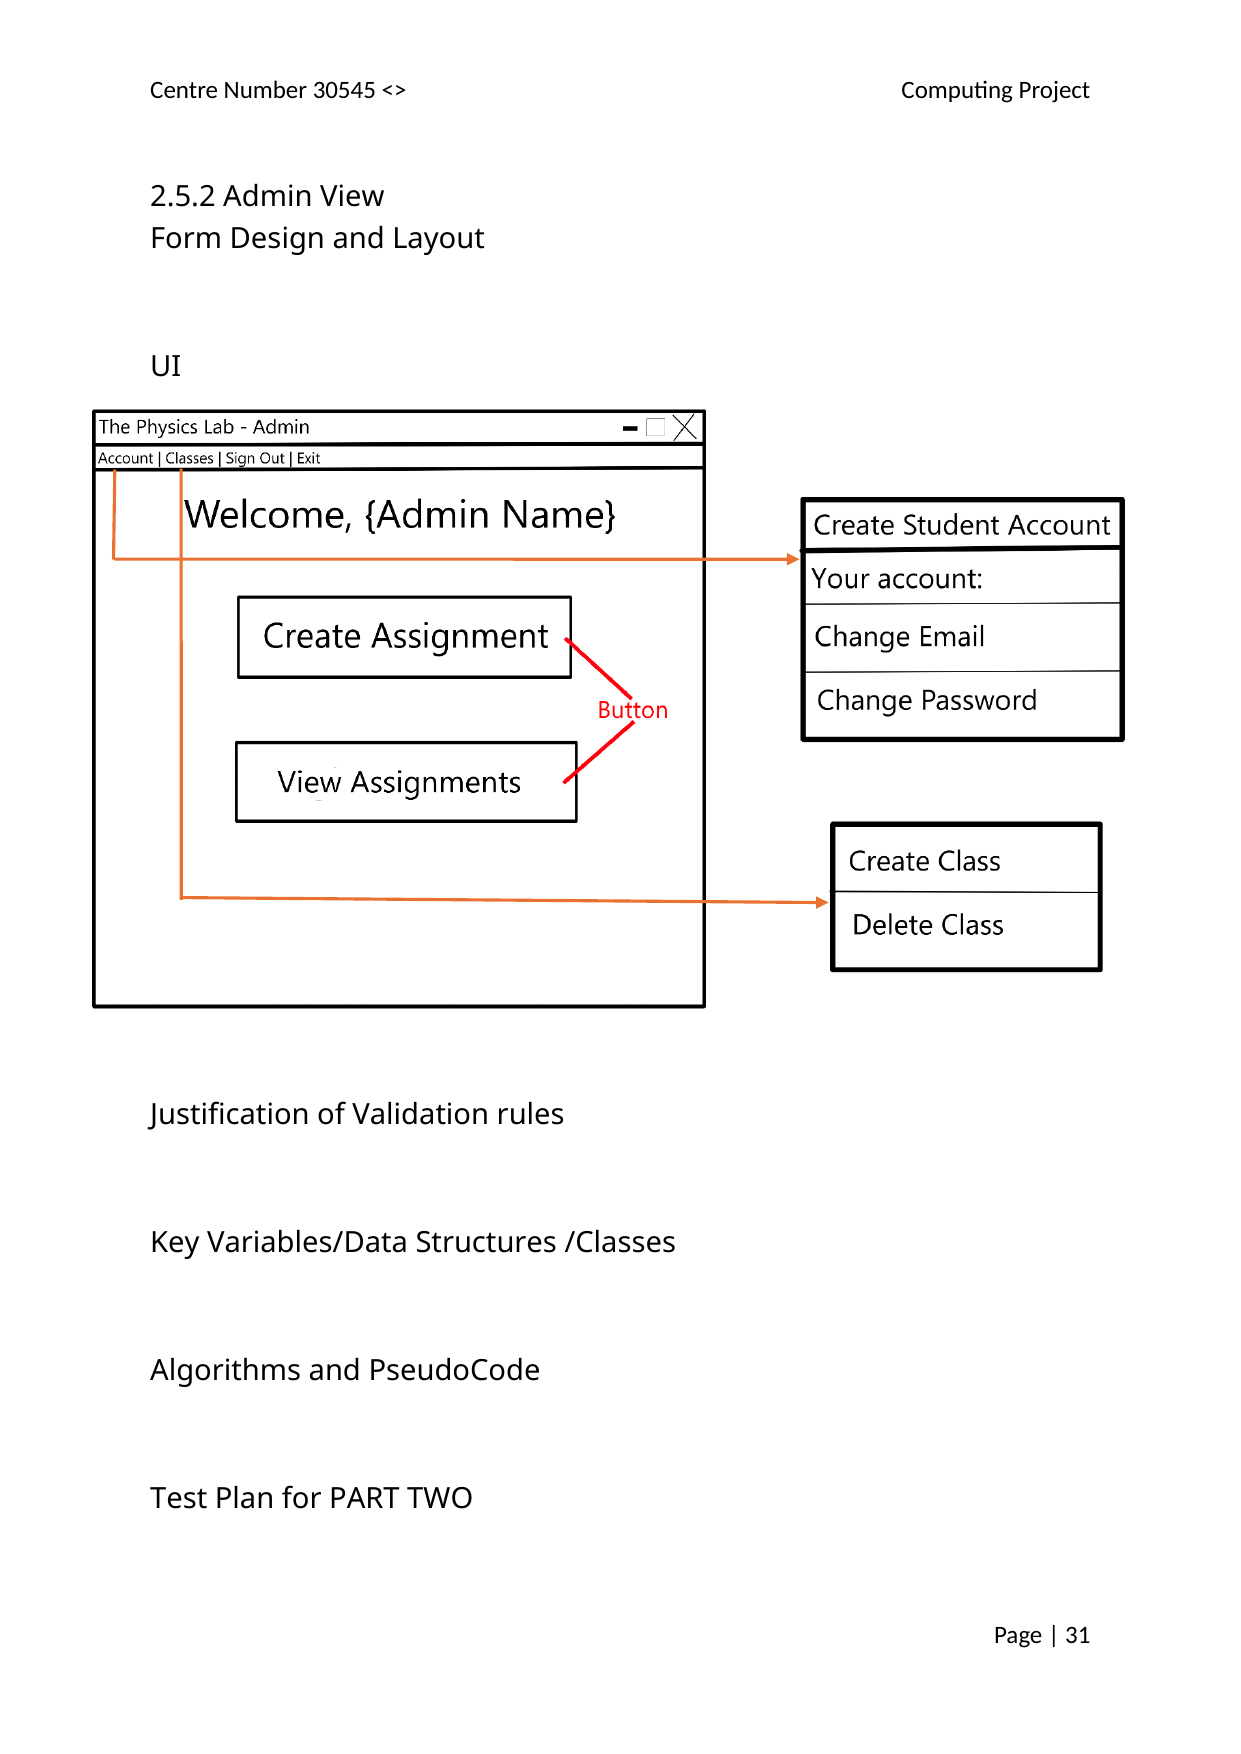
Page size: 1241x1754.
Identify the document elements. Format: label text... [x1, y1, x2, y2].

picture [183, 561, 724, 900]
title Key Variables/Data Structures /Classes [150, 1221, 1090, 1261]
picture [74, 401, 724, 1019]
title Test Plan for PART TWO [150, 1477, 1090, 1517]
title Algorithms and PseudoCode [150, 1349, 1090, 1389]
title Form Design and Layout [150, 218, 1090, 257]
picture [782, 474, 1140, 775]
title Justification of Validation rules [150, 1093, 1090, 1133]
picture [813, 819, 1125, 982]
title UI [150, 346, 1090, 385]
title 2.5.2 Admin View [150, 175, 1090, 215]
